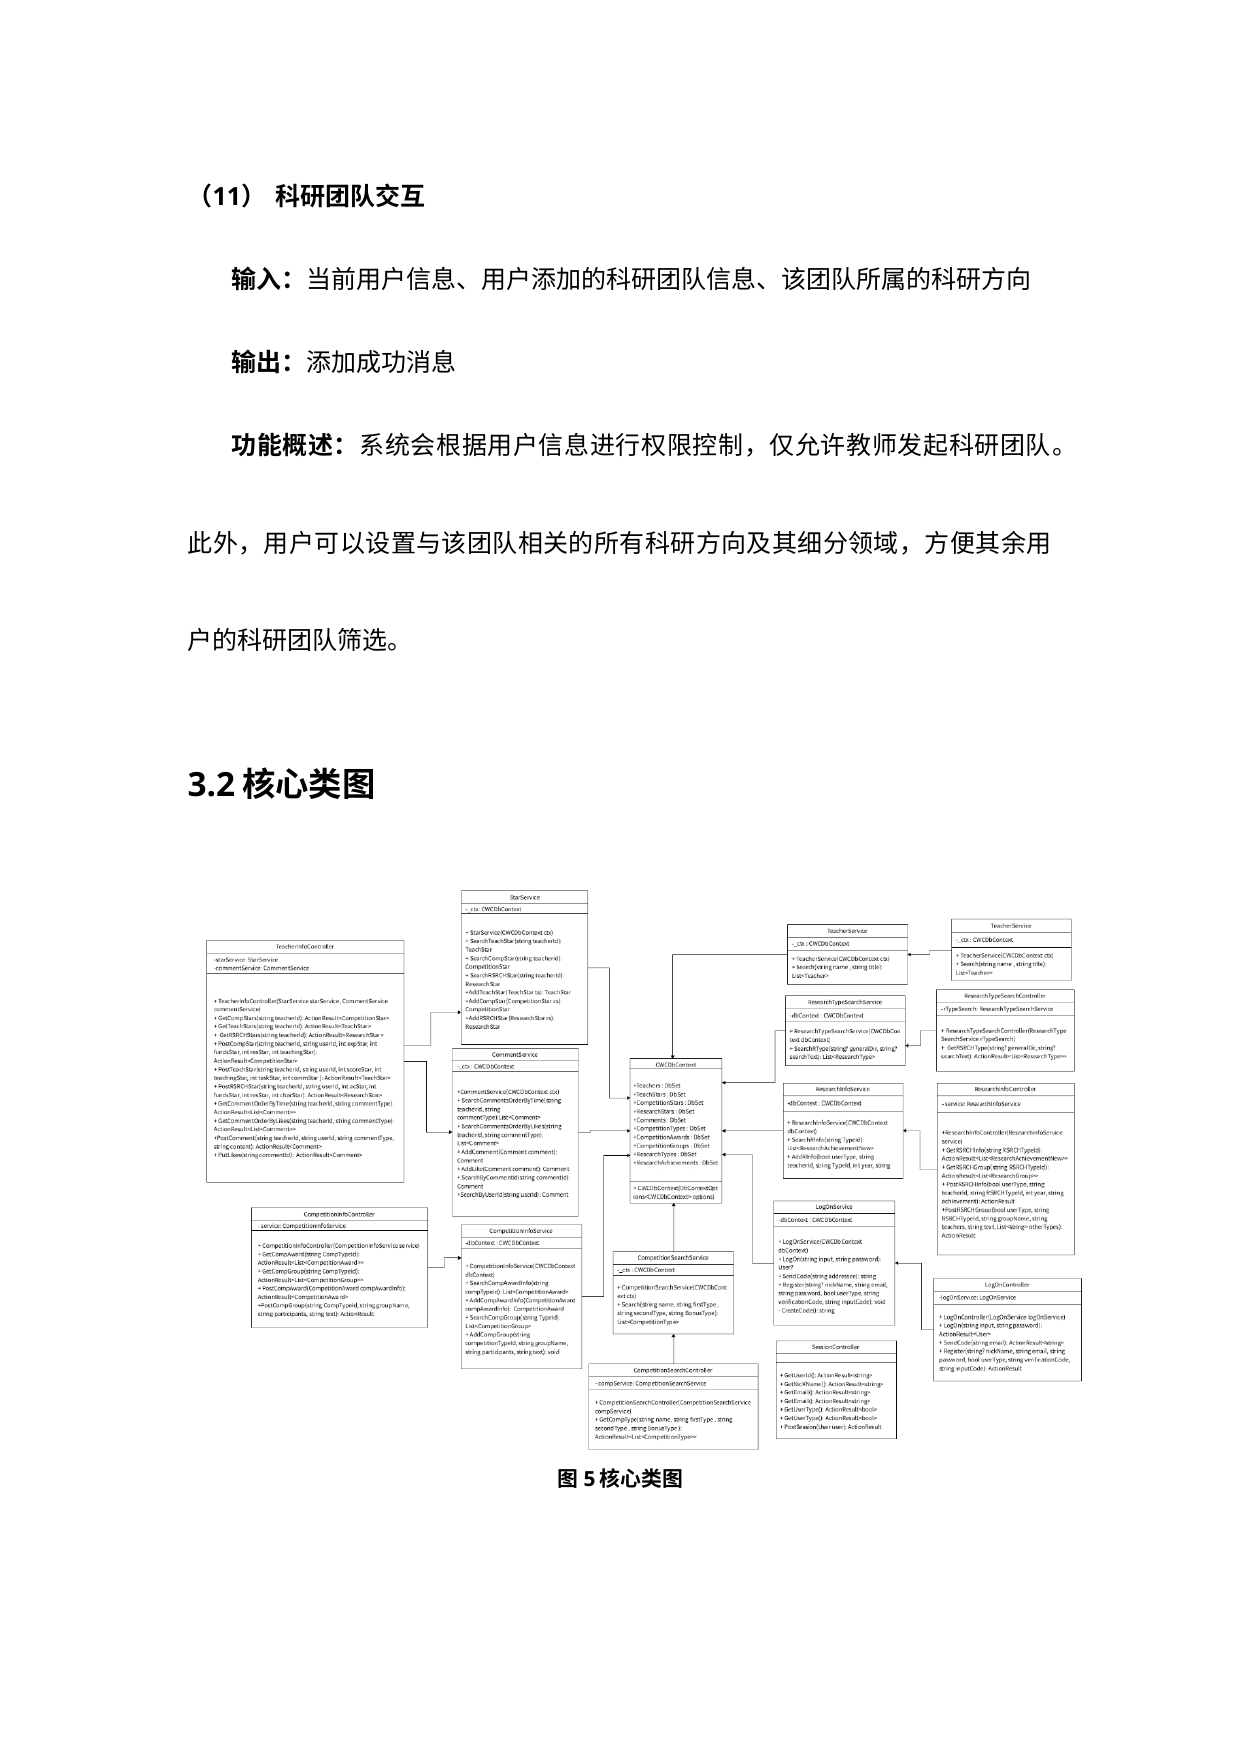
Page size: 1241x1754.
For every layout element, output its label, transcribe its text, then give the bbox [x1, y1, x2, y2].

text 图 5核心类图 [187, 1461, 1053, 1494]
picture [187, 876, 1093, 1456]
subtitle 3.2核心类图 [187, 749, 1053, 814]
list 科研团队交互 [187, 162, 1053, 227]
text 输出：添加成功消息 [187, 328, 1053, 393]
text 输入：当前用户信息、用户添加的科研团队信息、该团队所属的科研方向 [187, 245, 1053, 310]
text 功能概述：系统会根据用户信息进行权限控制，仅允许教师发起科研团队。此外，用户可以设置与该团队相关的所有科研方向及其细分领域，方便其余用户的科研团队筛选。 [187, 411, 1053, 671]
